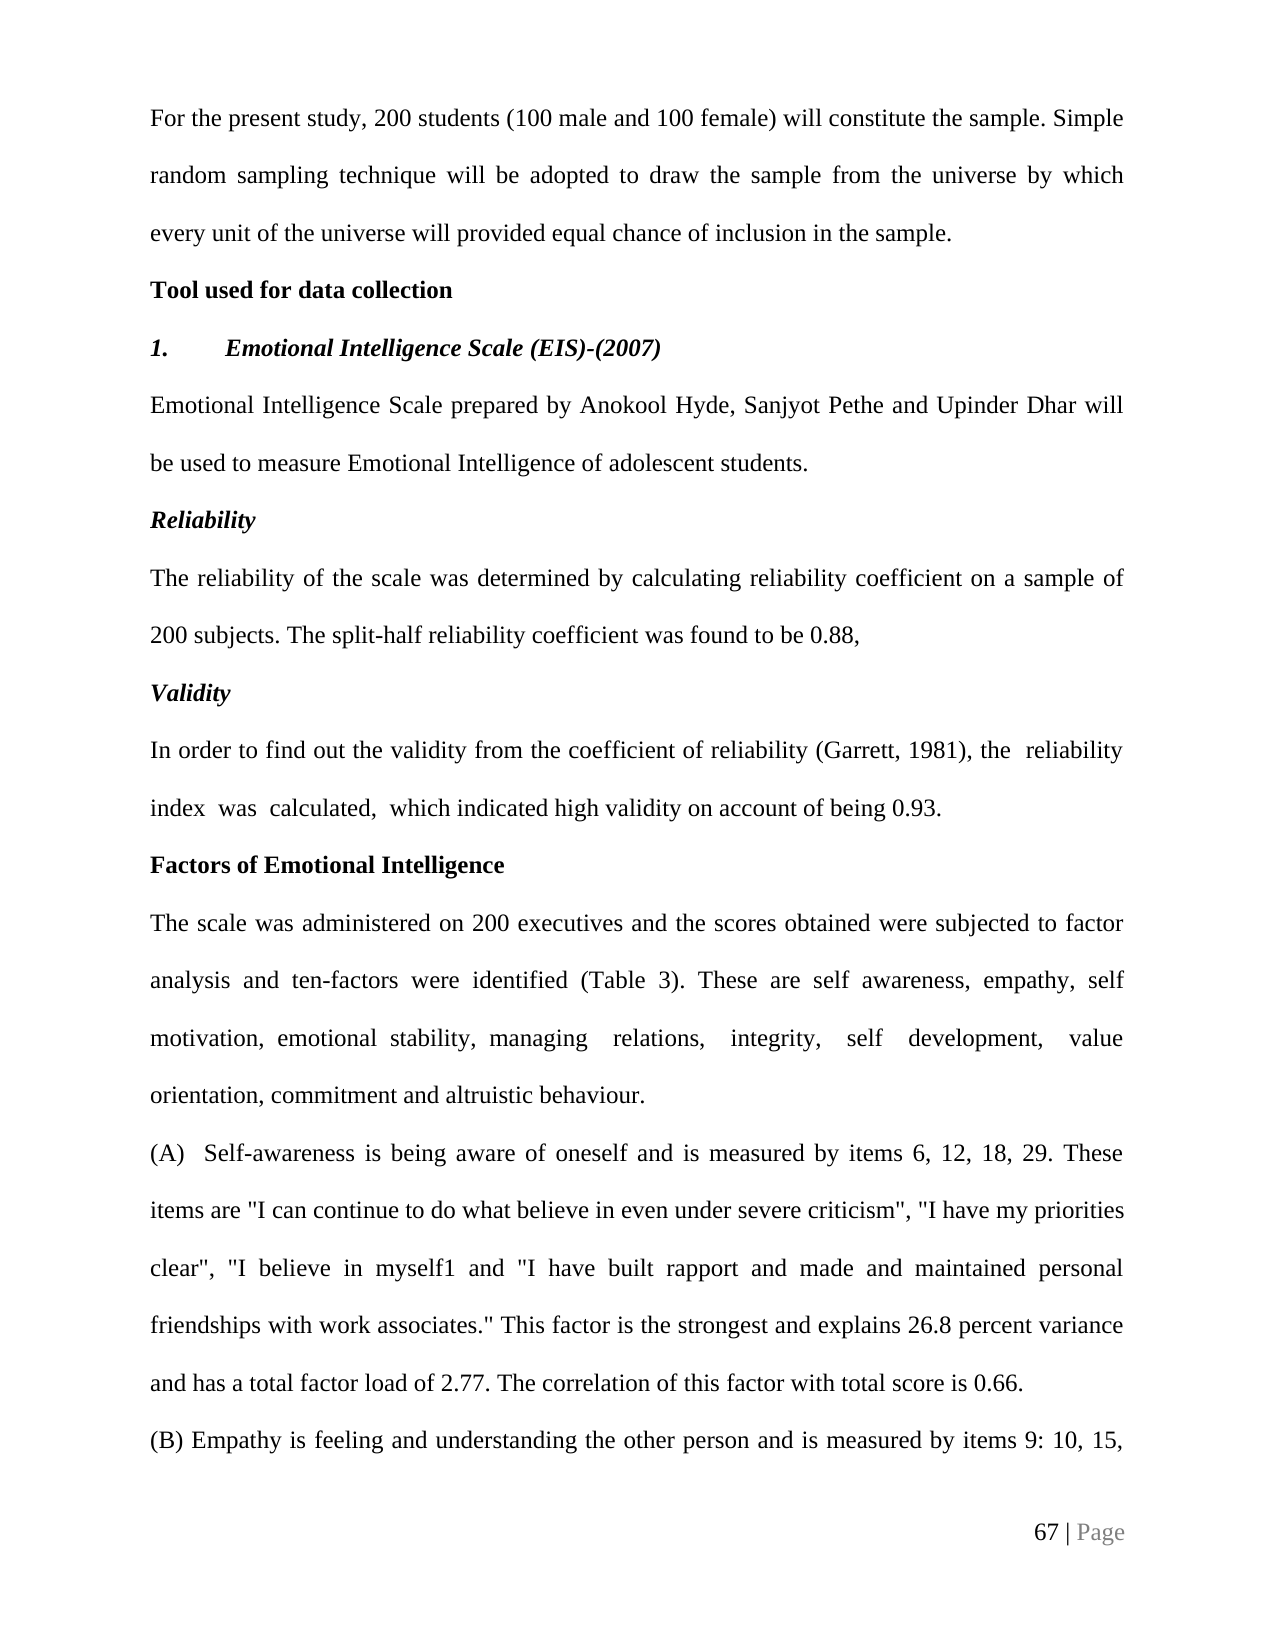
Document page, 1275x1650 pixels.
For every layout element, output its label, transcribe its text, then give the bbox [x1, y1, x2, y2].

text Tool used for data collection [150, 276, 1125, 304]
text For the present study, 200 students (100 male and 100 female) will constitute the sample. Simple random sampling technique will be adopted to draw the sample from the universe by which every unit of the universe will provided equal chance of inclusion in the sample. [150, 103, 1125, 247]
text The reliability of the scale was determined by calculating reliability coefficient on a sample of 200 subjects. The split-half reliability coefficient was found to be 0.88, [150, 563, 1125, 649]
text 1. Emotional Intelligence Scale (EIS)-(2007) [150, 333, 1125, 362]
text The scale was administered on 200 executives and the scores obtained were subjected to factor analysis and ten-factors were identified (Table 3). These are self awareness, empathy, self motivation, emotional stability, managing relations, integrity, self development, value orientation, commitment and altruistic behaviour. [150, 908, 1125, 1109]
text (A) Self-awareness is being aware of oneself and is measured by items 6, 12, 18, 29. These items are "I can continue to do what believe in even under severe criticism", "I have my priorities clear", "I believe in myself1 and "I have built rapport and made and maintained personal friendships with work associates." This factor is the strongest and explains 26.8 percent variance and has a total factor load of 2.77. The correlation of this factor with total score is 0.66. [150, 1138, 1125, 1397]
text Emotional Intelligence Scale prepared by Anokool Hyde, Sanjyot Pethe and Upinder Dhar will be used to measure Emotional Intelligence of adolescent students. [150, 391, 1125, 477]
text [150, 1426, 1125, 1454]
text In order to find out the validity from the coefficient of reliability (Garrett, 1981), the reliability index was calculated, which indicated high validity on account of being 0.93. [150, 736, 1125, 822]
text Factors of Emotional Intelligence [150, 851, 1125, 879]
text Validity [150, 678, 1125, 707]
text Reliability [150, 506, 1125, 534]
